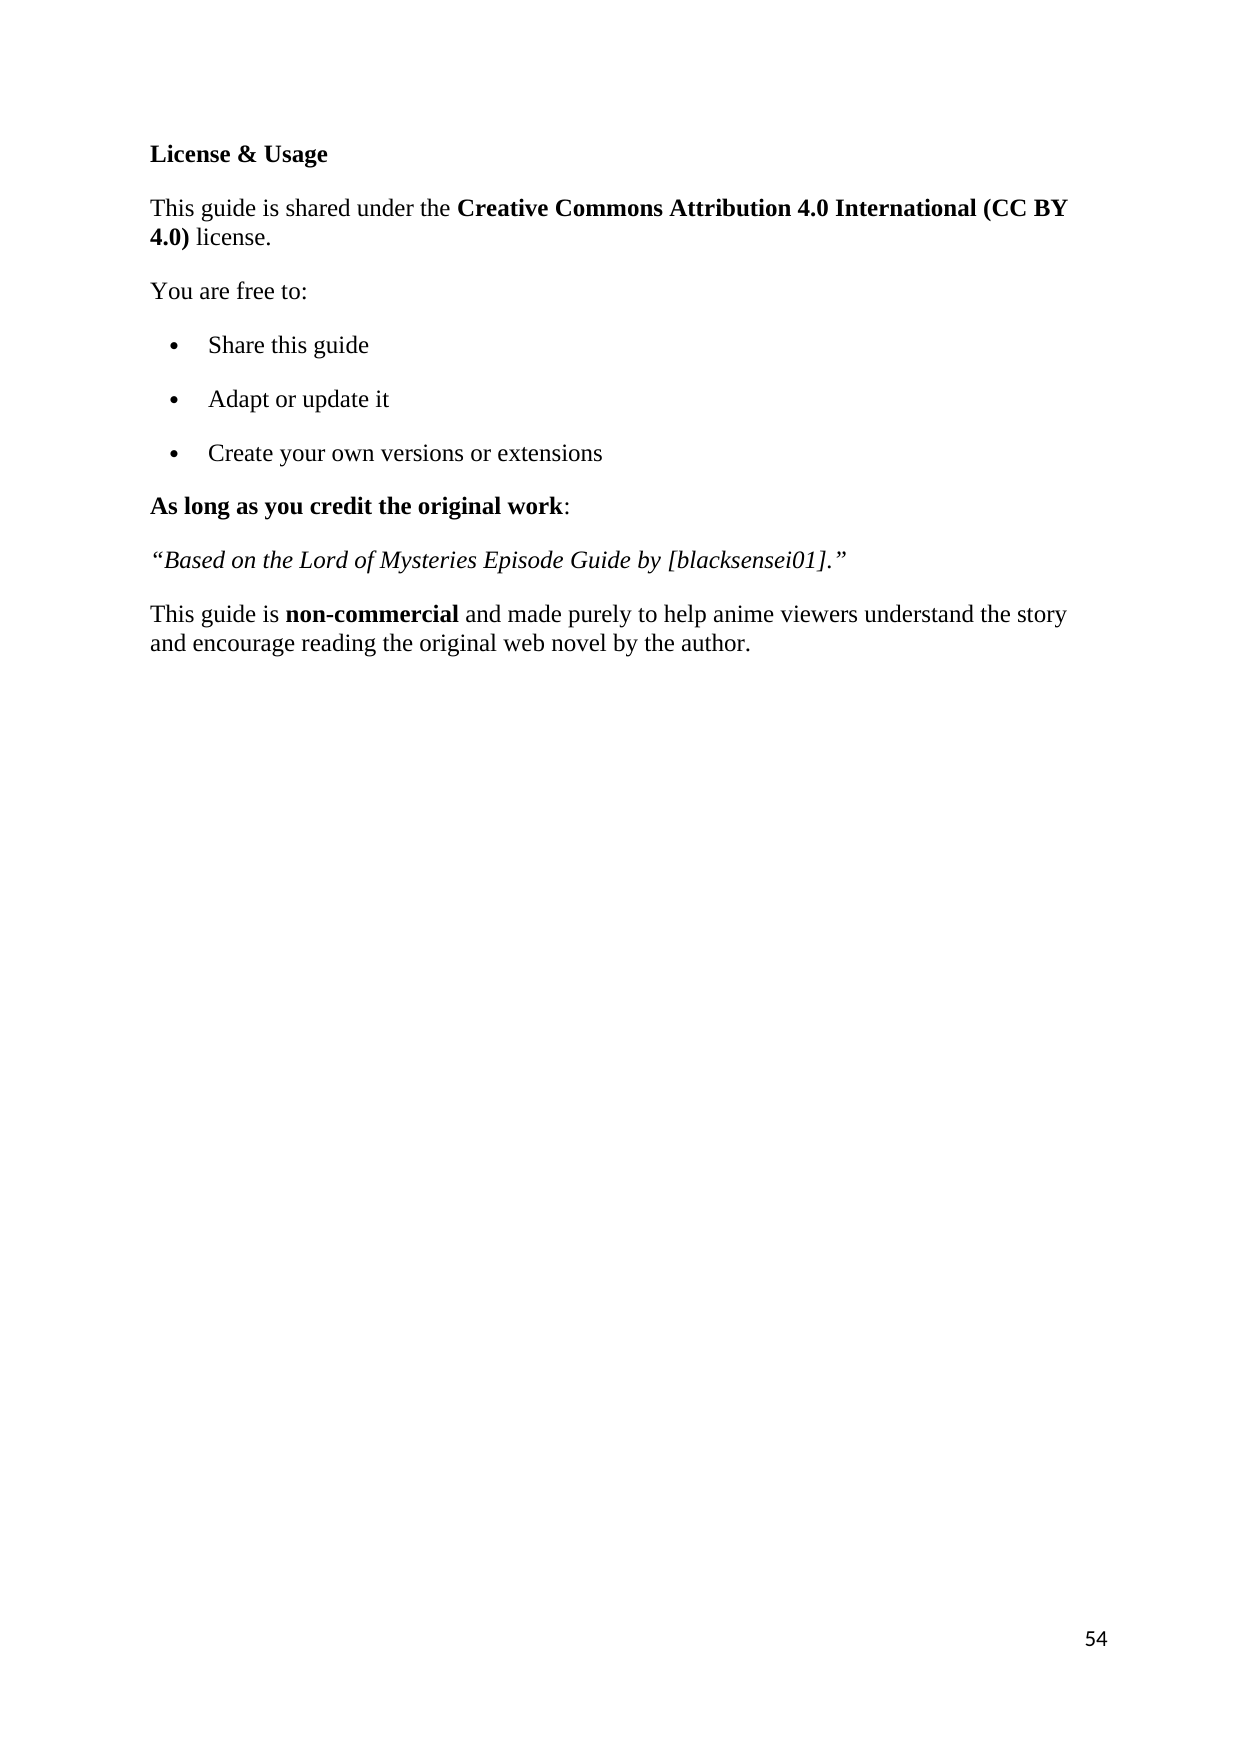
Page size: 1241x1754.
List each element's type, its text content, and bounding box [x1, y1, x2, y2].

text This guide is shared under the Creative Commons Attribution 4.0 International (CC BY 4.0) license. [150, 193, 1107, 251]
text As long as you credit the original work: [150, 491, 1107, 520]
text This guide is non-commercial and made purely to help anime viewers understand the story and encourage reading the original web novel by the author. [150, 599, 1107, 657]
list Adapt or update it [170, 384, 1107, 412]
text “Based on the Lord of Mysteries Episode Guide by [blacksensei01].” [150, 545, 1107, 574]
list Share this guide [170, 330, 1107, 359]
text You are free to: [150, 276, 1107, 305]
text License & Usage [150, 139, 1107, 168]
list Create your own versions or extensions [170, 438, 1107, 466]
